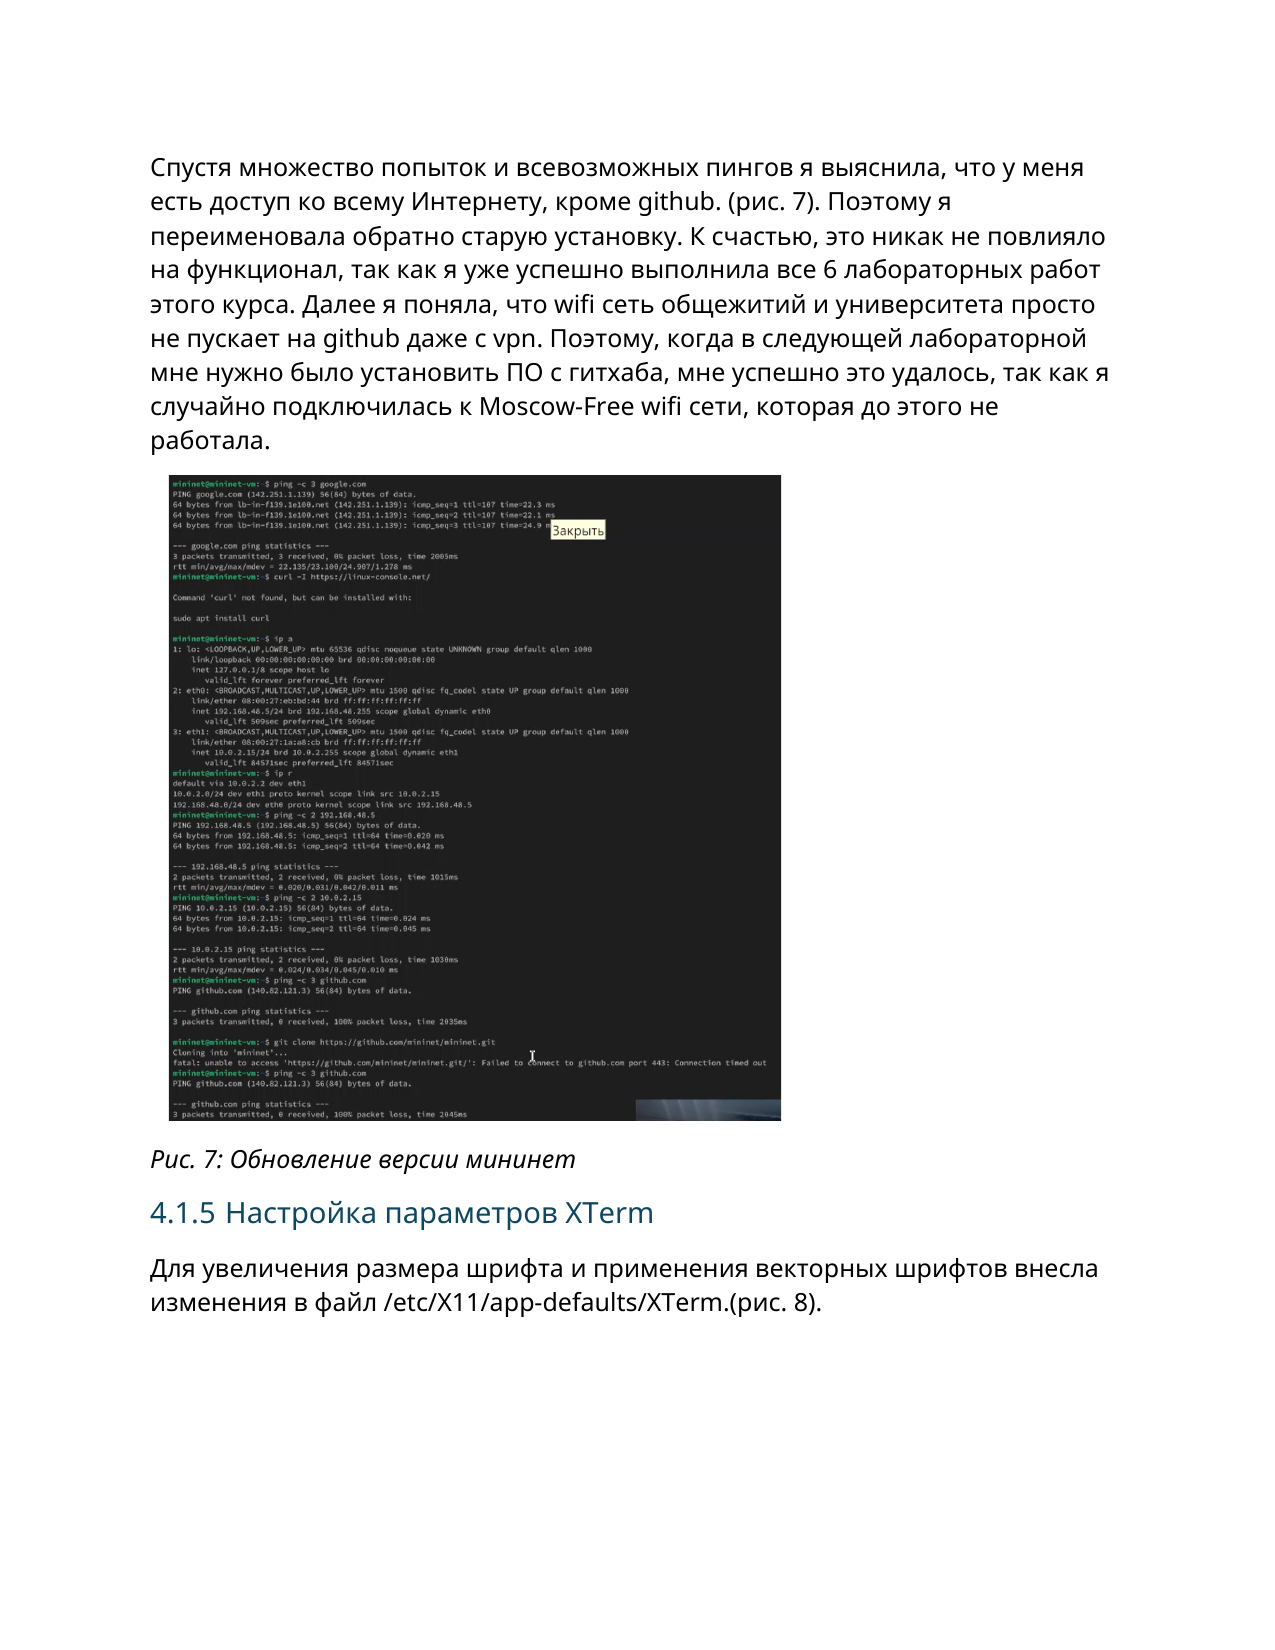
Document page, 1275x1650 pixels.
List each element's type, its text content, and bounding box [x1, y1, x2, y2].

text Рис. 7: Обновление версии мининет [150, 1142, 1125, 1176]
picture [168, 475, 782, 1121]
text Для увеличения размера шрифта и применения векторных шрифтов внесла изменения в файл /etc/X11/app-defaults/XTerm.(рис. 8). [150, 1251, 1125, 1319]
text Спустя множество попыток и всевозможных пингов я выяснила, что у меня есть доступ ко всему Интернету, кроме github. (рис. 7). Поэтому я переименовала обратно старую установку. К счастью, это никак не повлияло на функционал, так как я уже успешно выполнила все 6 лабораторных работ этого курса. Далее я поняла, что wifi сеть общежитий и университета просто не пускает на github даже с vpn. Поэтому, когда в следующей лабораторной мне нужно было установить ПО с гитхаба, мне успешно это удалось, так как я случайно подключилась к Moscow-Free wifi сети, которая до этого не работала. [150, 150, 1125, 457]
subtitle 4.1.5 Настройка параметров XTerm [150, 1193, 1125, 1232]
